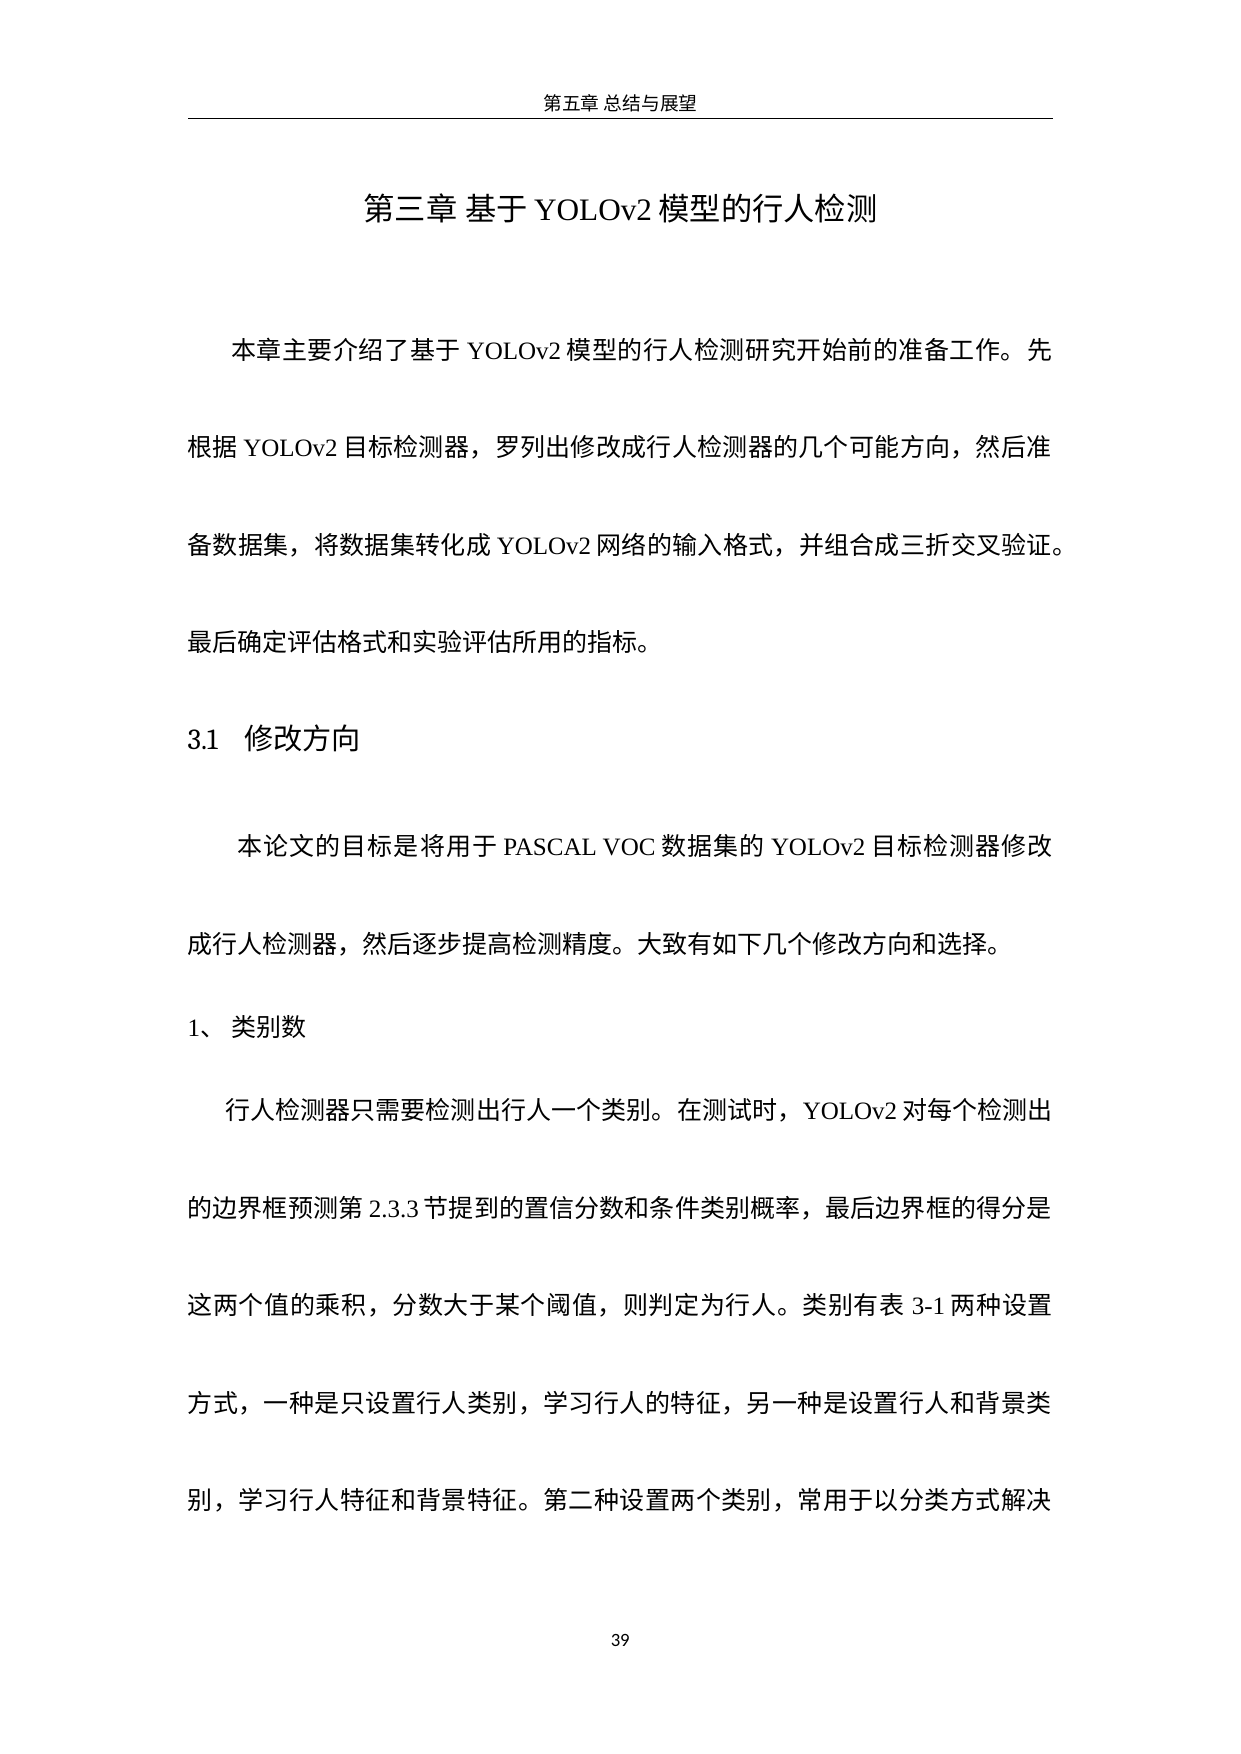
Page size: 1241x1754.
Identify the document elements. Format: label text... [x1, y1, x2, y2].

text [187, 1076, 1053, 1531]
list 类别数 [187, 993, 1053, 1058]
list 修改方向 [187, 704, 1053, 769]
text 本章主要介绍了基于YOLOv2模型的行人检测研究开始前的准备工作。先根据YOLOv2目标检测器，罗列出修改成行人检测器的几个可能方向，然后准备数据集，将数据集转化成YOLOv2网络的输入格式，并组合成三折交叉验证。最后确定评估格式和实验评估所用的指标。 [187, 316, 1053, 673]
text 本论文的目标是将用于PASCAL VOC数据集的YOLOv2目标检测器修改成行人检测器，然后逐步提高检测精度。大致有如下几个修改方向和选择。 [187, 812, 1053, 975]
subtitle 第三章 基于YOLOv2模型的行人检测 [187, 174, 1053, 239]
